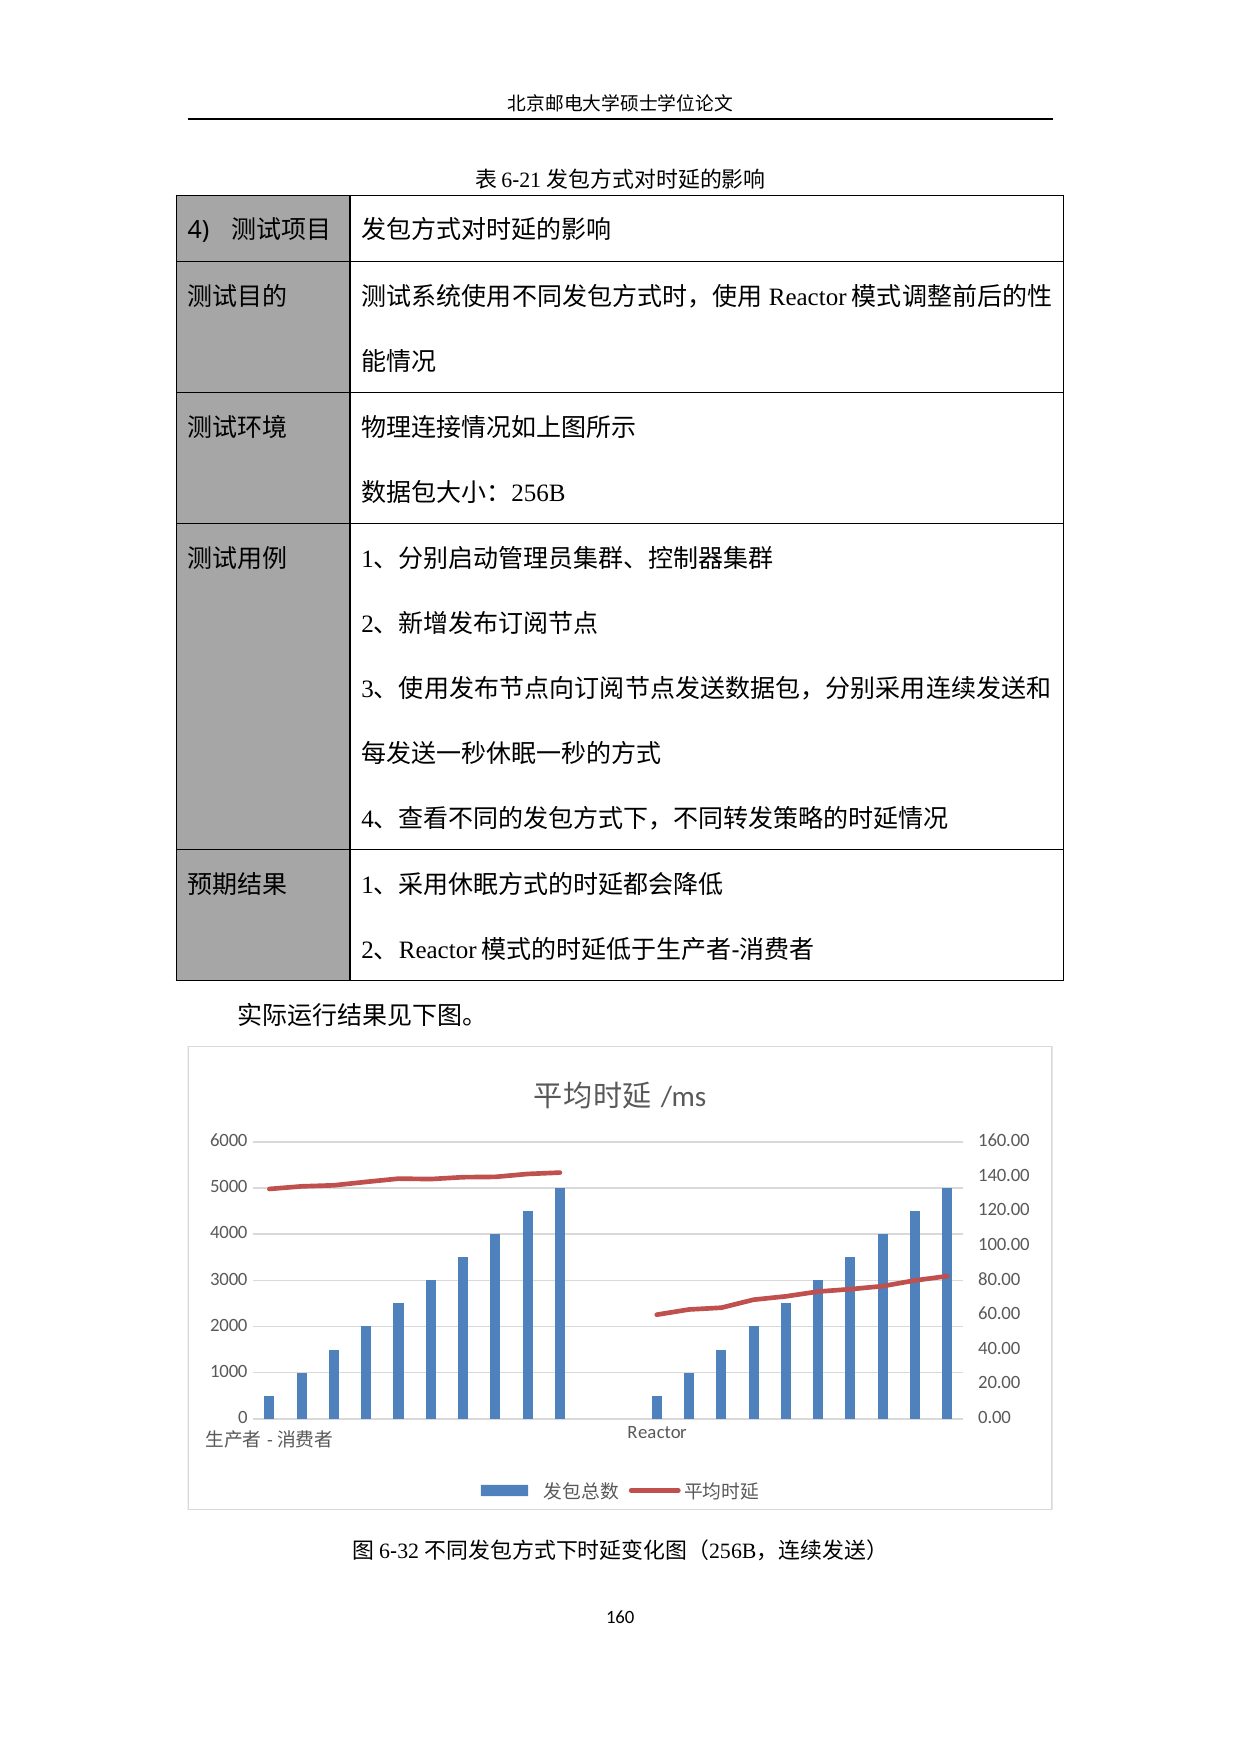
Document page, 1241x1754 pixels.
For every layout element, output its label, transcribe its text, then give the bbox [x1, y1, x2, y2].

table_cell 物理连接情况如上图所示 数据包大小：256B [351, 393, 1063, 523]
table_cell 预期结果 [177, 850, 349, 980]
text 表6-21 发包方式对时延的影响 [187, 162, 1053, 194]
table_cell 1、采用休眠方式的时延都会降低 2、Reactor模式的时延低于生产者-消费者 [351, 850, 1063, 980]
table_cell 测试目的 [177, 262, 349, 392]
table_header 发包方式对时延的影响 [351, 196, 1063, 261]
text 实际运行结果见下图。 [187, 981, 1053, 1046]
table_cell 1、分别启动管理员集群、控制器集群 2、新增发布订阅节点 3、使用发布节点向订阅节点发送数据包，分别采用连续发送和每发送一秒休眠一秒的方式 4、查看不同的发包方式下，不同转发策略的时延情况 [351, 524, 1063, 849]
text 图6-32 不同发包方式下时延变化图（256B，连续发送） [187, 1533, 1053, 1566]
table_header 测试项目 [177, 196, 349, 261]
table_cell 测试用例 [177, 524, 349, 849]
table_cell 测试系统使用不同发包方式时，使用Reactor模式调整前后的性能情况 [351, 262, 1063, 392]
table_cell 测试环境 [177, 393, 349, 523]
